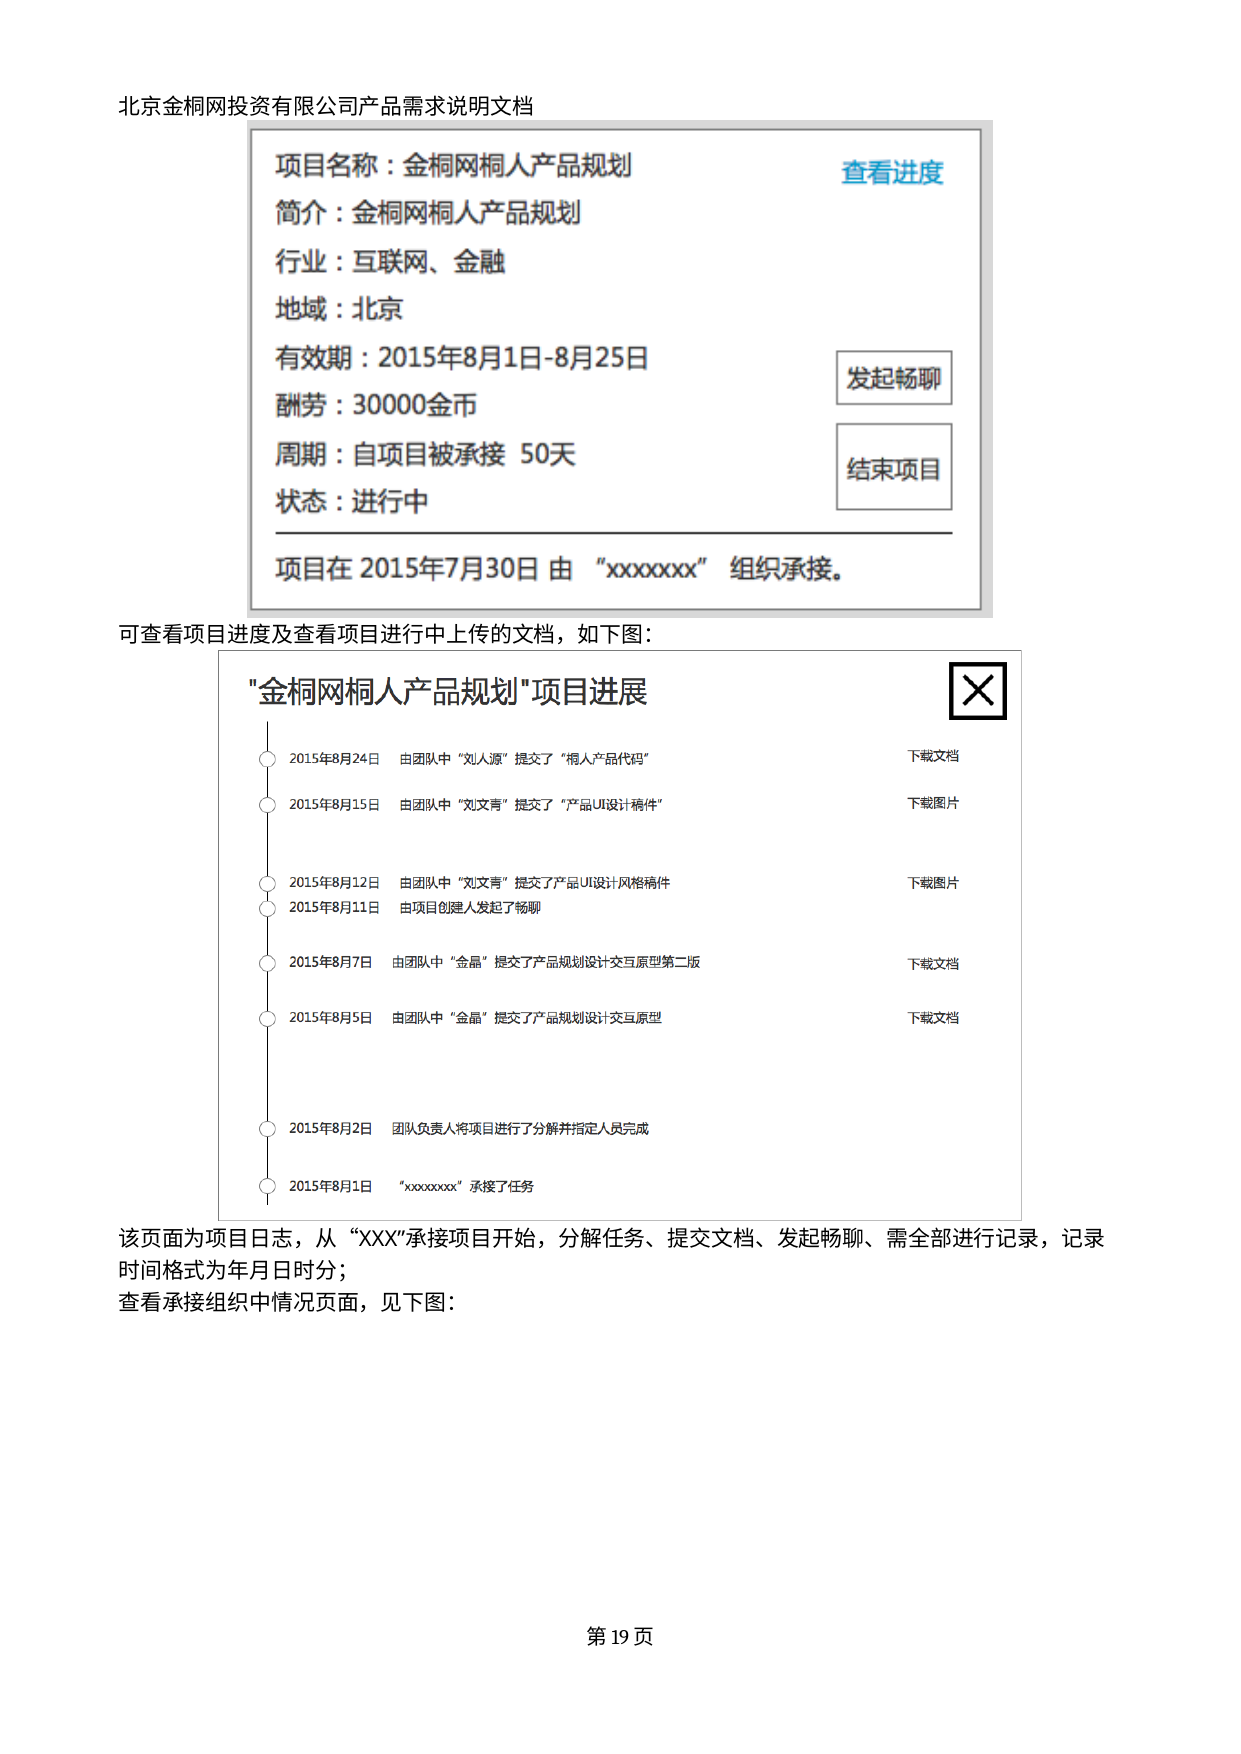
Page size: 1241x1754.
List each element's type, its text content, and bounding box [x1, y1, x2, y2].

text 该页面为项目日志，从“XXX”承接项目开始，分解任务、提交文档、发起畅聊、需全部进行记录，记录时间格式为年月日时分； [118, 1221, 1122, 1284]
text 可查看项目进度及查看项目进行中上传的文档，如下图： [118, 617, 1122, 649]
picture [247, 120, 993, 618]
text 查看承接组织中情况页面，见下图： [118, 1284, 1122, 1316]
picture [218, 648, 1022, 1221]
